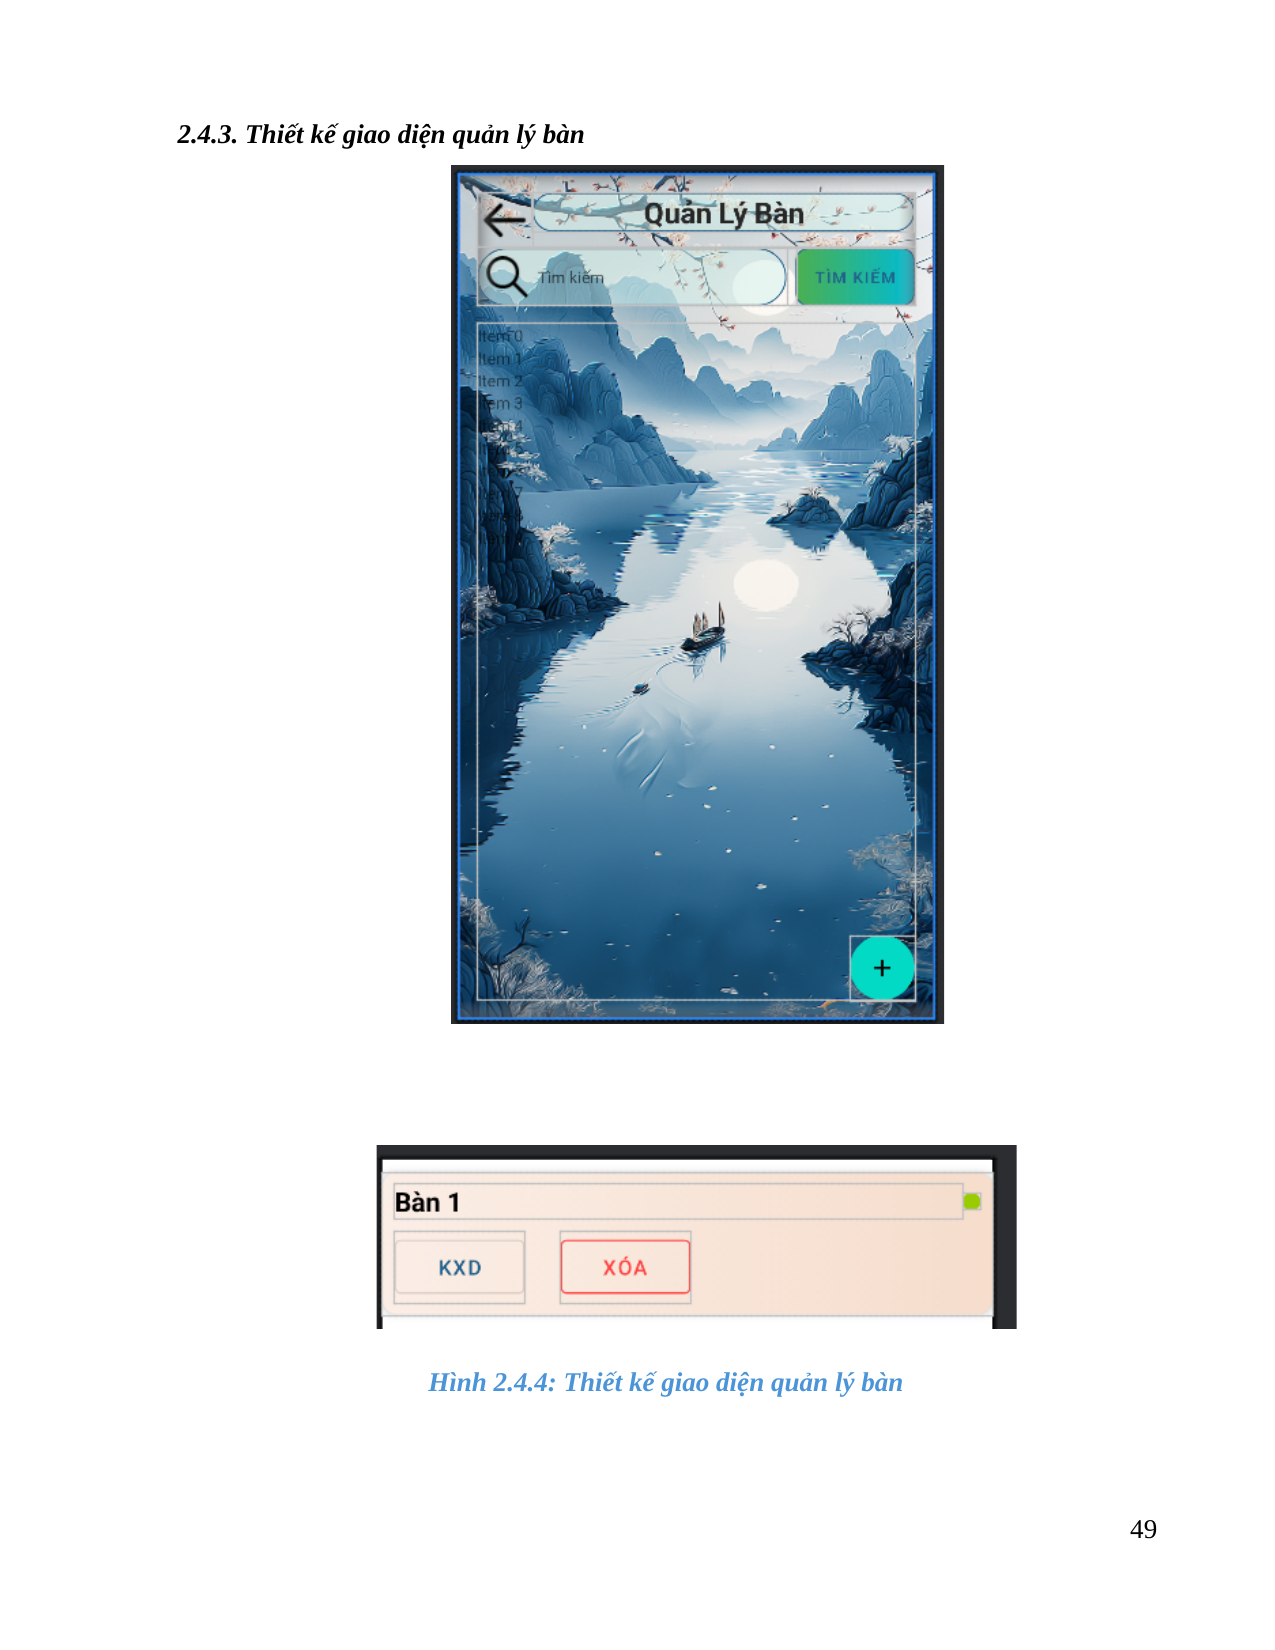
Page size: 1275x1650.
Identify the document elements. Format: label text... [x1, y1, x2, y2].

picture [376, 1145, 1017, 1329]
picture [451, 165, 945, 1024]
text 2.4.3. Thiết kế giao diện quản lý bàn [177, 118, 1157, 149]
